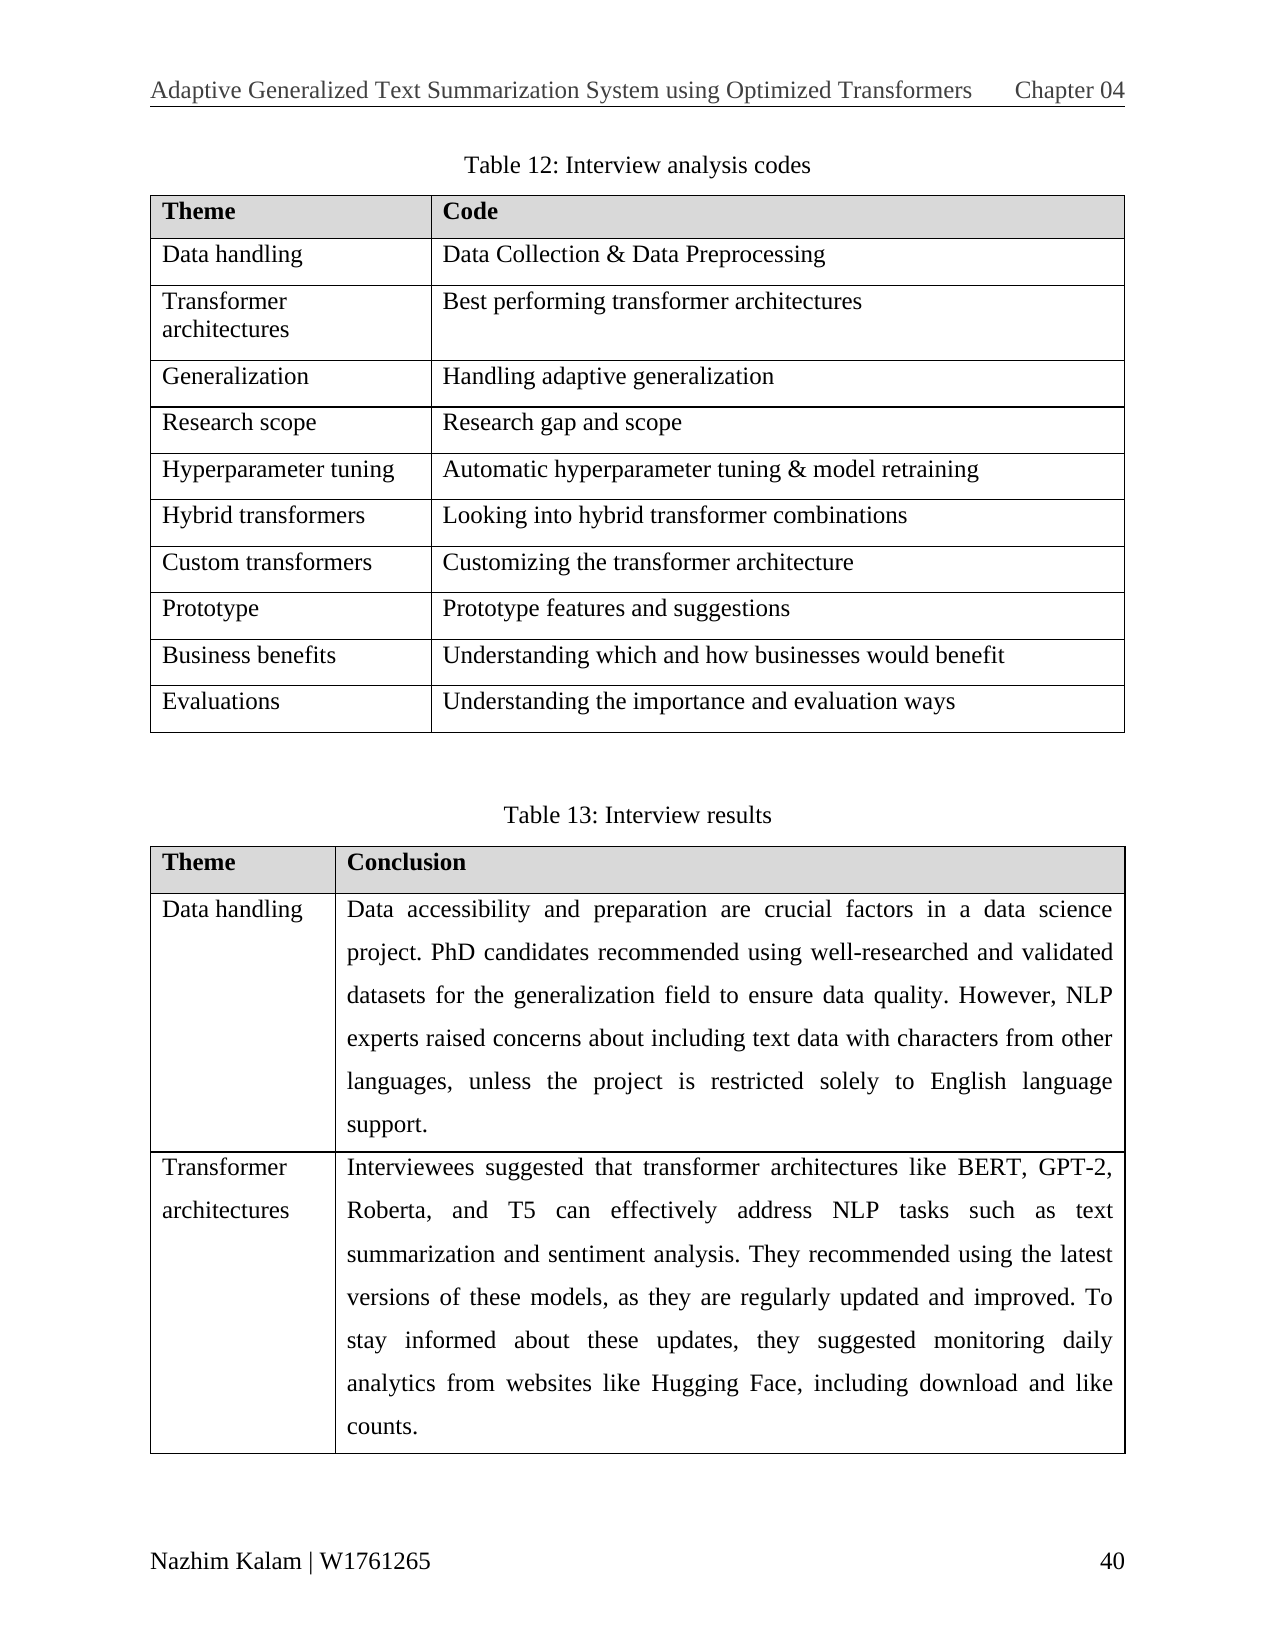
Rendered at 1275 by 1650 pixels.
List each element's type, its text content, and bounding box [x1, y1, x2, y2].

table_cell Interviewees suggested that transformer architectures like BERT, GPT-2, Roberta, and T5 can effectively address NLP tasks such as text summarization and sentiment analysis. They recommended using the latest versions of these models, as they are regularly updated and improved. To stay informed about these updates, they suggested monitoring daily analytics from websites like Hugging Face, including download and like counts. [336, 1153, 1124, 1453]
table_cell Research gap and scope [432, 408, 1124, 453]
text Table 13: Interview results [150, 800, 1125, 829]
table_cell Understanding the importance and evaluation ways [432, 686, 1124, 732]
table_cell Data accessibility and preparation are crucial factors in a data science project. PhD candidates recommended using well-researched and validated datasets for the generalization field to ensure data quality. However, NLP experts raised concerns about including text data with characters from other languages, unless the project is restricted solely to English language support. [336, 894, 1124, 1151]
table_header Conclusion [336, 847, 1124, 893]
table_cell Understanding which and how businesses would benefit [432, 640, 1124, 685]
table_cell Data handling [151, 239, 431, 285]
table_cell Custom transformers [151, 547, 431, 592]
table_cell Research scope [151, 408, 431, 453]
table_cell Hyperparameter tuning [151, 454, 431, 499]
table_header Theme [151, 196, 431, 238]
table_header Theme [151, 847, 335, 893]
table_cell Data Collection & Data Preprocessing [432, 239, 1124, 285]
table_cell Handling adaptive generalization [432, 361, 1124, 406]
table_cell Customizing the transformer architecture [432, 547, 1124, 592]
table_cell Data handling [151, 894, 335, 1151]
table_cell Best performing transformer architectures [432, 286, 1124, 360]
table_cell Transformer architectures [151, 286, 431, 360]
table_cell Prototype [151, 593, 431, 639]
table_cell Automatic hyperparameter tuning & model retraining [432, 454, 1124, 499]
table_cell Transformer architectures [151, 1153, 335, 1453]
table_header Code [432, 196, 1124, 238]
table_cell Generalization [151, 361, 431, 406]
table_cell Hybrid transformers [151, 500, 431, 546]
table_cell Evaluations [151, 686, 431, 732]
table_cell Looking into hybrid transformer combinations [432, 500, 1124, 546]
table_cell Prototype features and suggestions [432, 593, 1124, 639]
table_cell Business benefits [151, 640, 431, 685]
text Table 12: Interview analysis codes [150, 150, 1125, 179]
